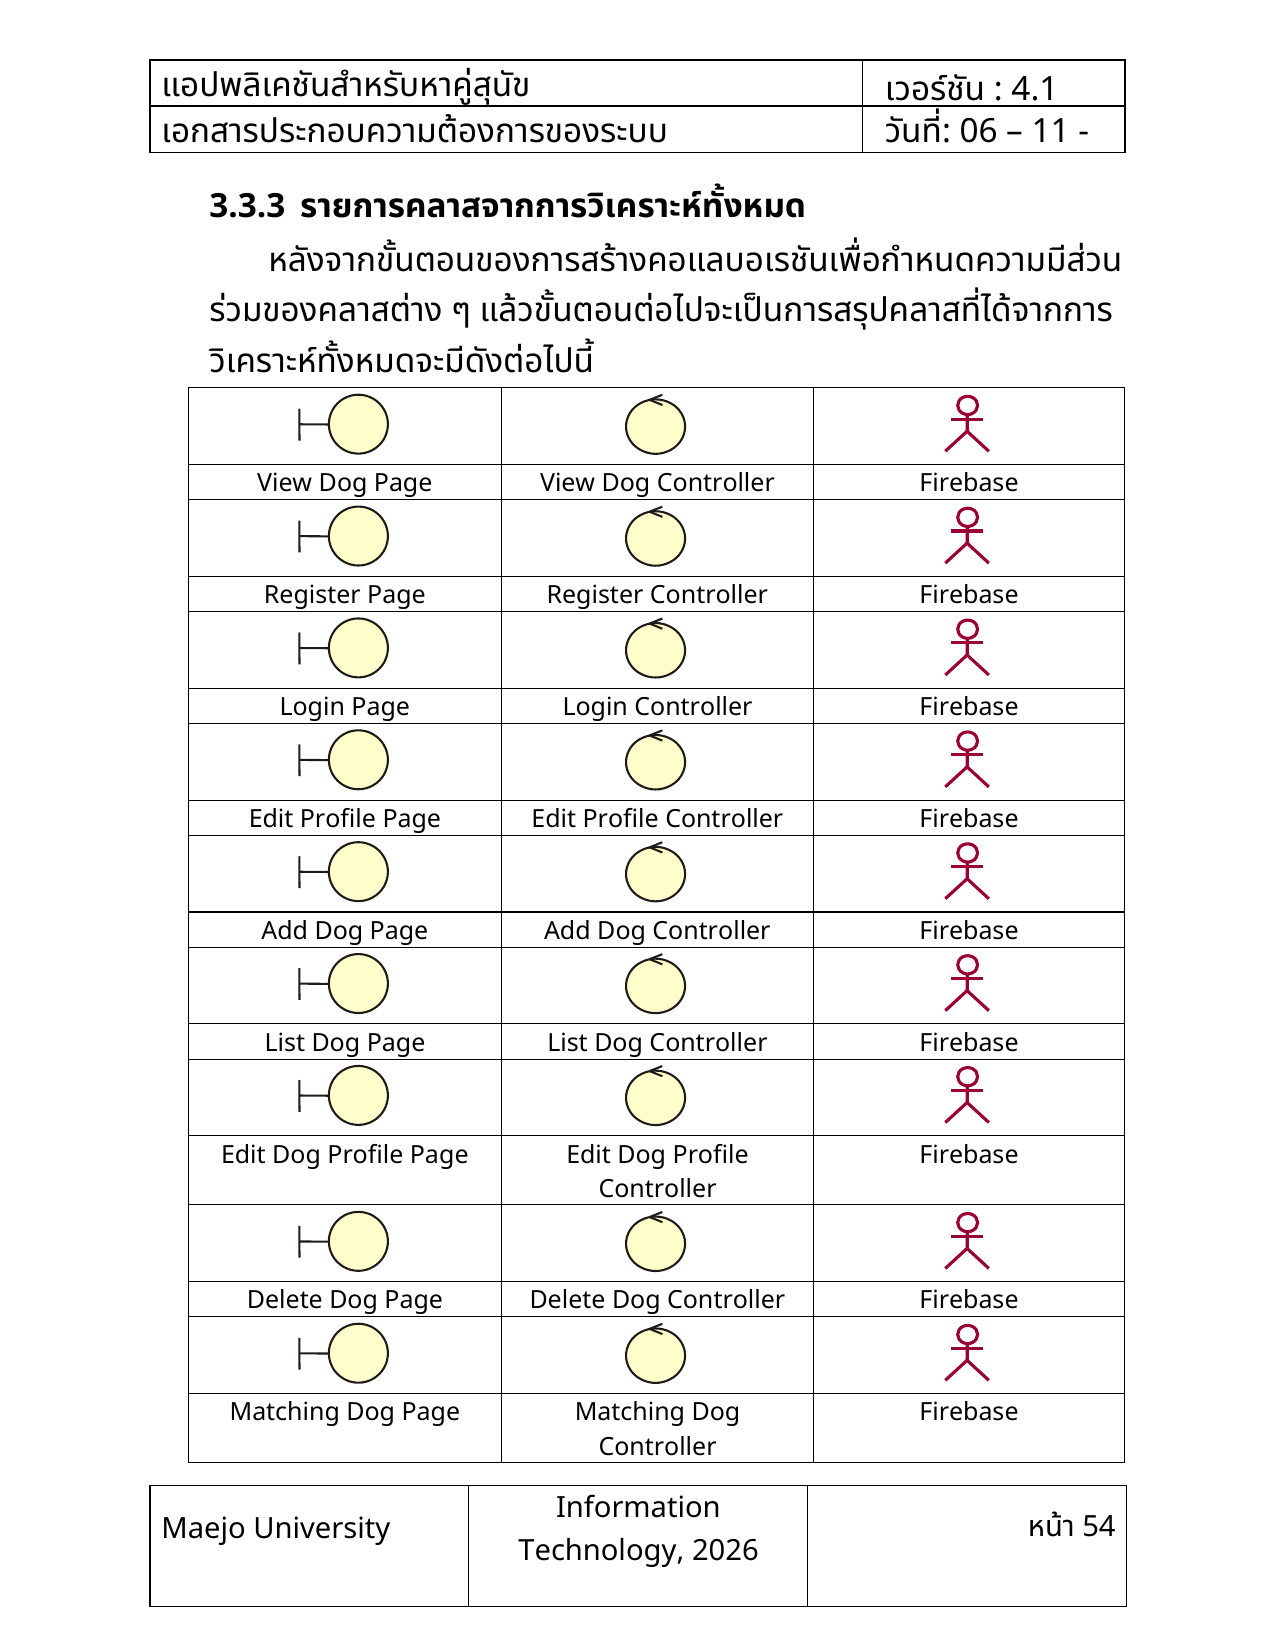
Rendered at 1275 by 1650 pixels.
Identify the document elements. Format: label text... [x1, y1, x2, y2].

table_cell [814, 1317, 1124, 1393]
table_cell [814, 612, 1124, 688]
table_cell [189, 500, 501, 576]
table_cell [189, 612, 501, 688]
table_cell Firebase [814, 1282, 1124, 1316]
table_cell Matching Dog Page [189, 1394, 501, 1462]
table_cell View Dog Page [189, 465, 501, 499]
table_cell Firebase [814, 1024, 1124, 1058]
table_cell [814, 948, 1124, 1023]
table_cell Edit Dog Profile Controller [502, 1136, 813, 1204]
table_cell [502, 836, 813, 911]
table_cell [814, 1205, 1124, 1281]
table_cell [189, 1060, 501, 1135]
table_cell Firebase [814, 1136, 1124, 1204]
table_cell View Dog Controller [502, 465, 813, 499]
table_cell [502, 1205, 813, 1281]
table_cell Firebase [814, 577, 1124, 611]
table_header [502, 388, 813, 464]
table_cell Add Dog Controller [502, 913, 813, 947]
table_cell [189, 1317, 501, 1393]
table_cell [189, 948, 501, 1023]
table_cell Firebase [814, 465, 1124, 499]
table_cell List Dog Controller [502, 1024, 813, 1058]
table_cell [189, 1205, 501, 1281]
table_cell Matching Dog Controller [502, 1394, 813, 1462]
table_cell Register Page [189, 577, 501, 611]
table_cell Login Page [189, 689, 501, 723]
table_cell [502, 1317, 813, 1393]
table_cell [814, 836, 1124, 911]
table_cell [502, 612, 813, 688]
table_cell Firebase [814, 689, 1124, 723]
text หลังจากขั้นตอนของการสร้างคอแลบอเรชันเพื่อกำหนดความมีส่วนร่วมของคลาสต่าง ๆ แล้วขั้นตอนต่อไปจะเป็นการสรุปคลาสที่ได้จากการวิเคราะห์ทั้งหมดจะมีดังต่อไปนี้ [209, 236, 1125, 387]
table_cell List Dog Page [189, 1024, 501, 1058]
table_cell [502, 1060, 813, 1135]
table_header [189, 388, 501, 464]
table_cell Firebase [814, 801, 1124, 835]
table_cell Delete Dog Page [189, 1282, 501, 1316]
subtitle รายการคลาสจากการวิเคราะห์ทั้งหมด [209, 181, 1125, 232]
table_cell Login Controller [502, 689, 813, 723]
table_cell [502, 948, 813, 1023]
table_cell Delete Dog Controller [502, 1282, 813, 1316]
table_cell Add Dog Page [189, 913, 501, 947]
table_cell [502, 724, 813, 799]
table_header [814, 388, 1124, 464]
table_cell [502, 500, 813, 576]
table_cell [189, 836, 501, 911]
table_cell Edit Profile Controller [502, 801, 813, 835]
table_cell [814, 500, 1124, 576]
table_cell [814, 724, 1124, 799]
table_cell [814, 1060, 1124, 1135]
table_cell [189, 724, 501, 799]
table_cell Edit Profile Page [189, 801, 501, 835]
table_cell Firebase [814, 913, 1124, 947]
table_cell Firebase [814, 1394, 1124, 1462]
table_cell Register Controller [502, 577, 813, 611]
table_cell Edit Dog Profile Page [189, 1136, 501, 1204]
